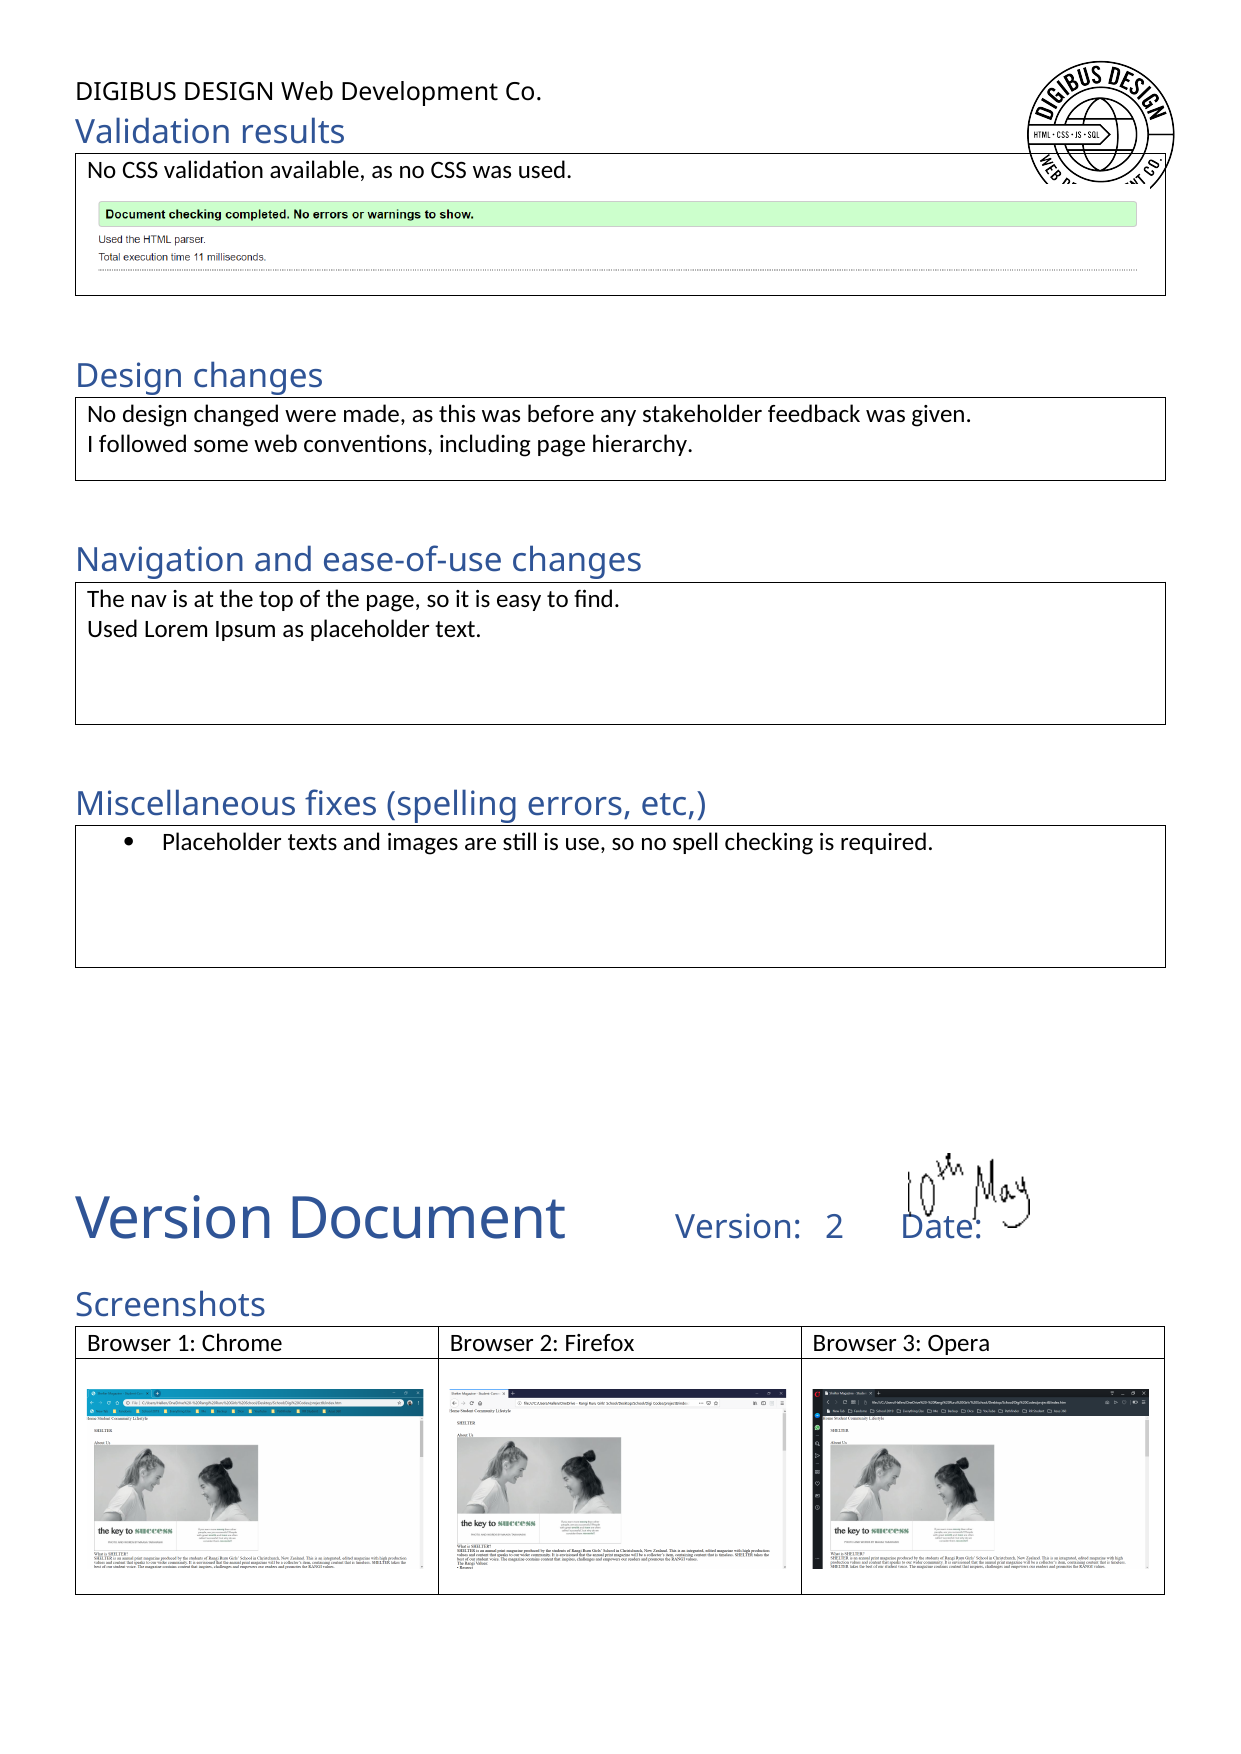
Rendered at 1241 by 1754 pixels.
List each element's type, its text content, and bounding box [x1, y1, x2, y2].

text Version Document Version: 2 Date: [75, 1176, 1165, 1256]
picture [86, 184, 1150, 282]
text Design changes [75, 352, 1165, 397]
text Navigation and ease-of-use changes [75, 536, 1165, 582]
picture [1025, 59, 1176, 210]
table_cell [76, 1359, 438, 1594]
table_cell [802, 1359, 1164, 1594]
text Miscellaneous fixes (spelling errors, etc,) [75, 780, 1165, 825]
table_header No CSS validation available, as no CSS was used. [76, 154, 1165, 295]
table_cell [439, 1359, 801, 1594]
table_header Placeholder texts and images are still is use, so no spell checking is required. [76, 826, 1165, 967]
table_header No design changed were made, as this was before any stakeholder feedback was given. I followed some web conventions, including page hierarchy. [76, 398, 1165, 480]
table_header Browser 3: Opera [802, 1327, 1164, 1358]
table_header Browser 2: Firefox [439, 1327, 801, 1358]
text Validation results [75, 108, 1165, 153]
text Screenshots [75, 1281, 1165, 1326]
picture [812, 1389, 1149, 1569]
table_header Browser 1: Chrome [76, 1327, 438, 1358]
picture [86, 1389, 424, 1569]
picture [449, 1389, 787, 1569]
picture [908, 1153, 1030, 1228]
table_header The nav is at the top of the page, so it is easy to find. Used Lorem Ipsum as placeholder text. [76, 583, 1165, 723]
